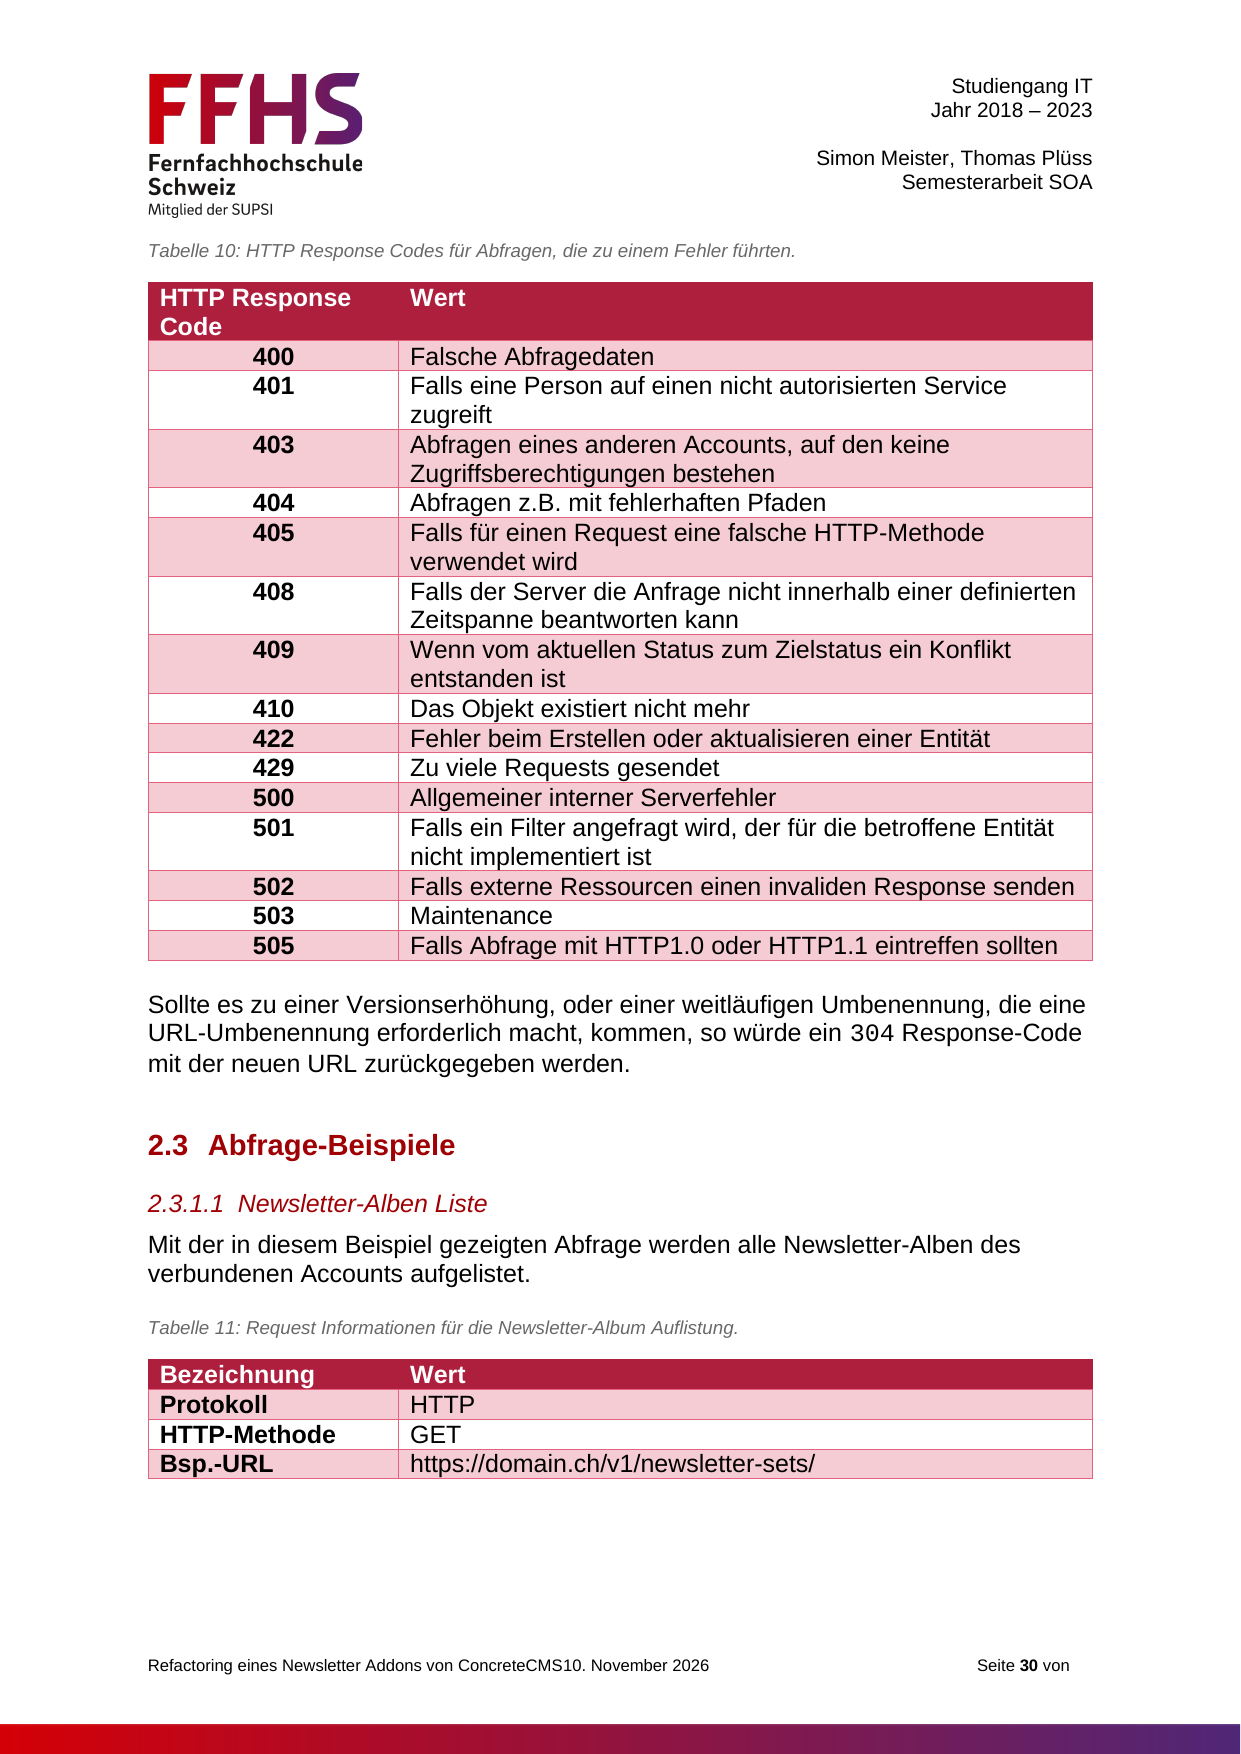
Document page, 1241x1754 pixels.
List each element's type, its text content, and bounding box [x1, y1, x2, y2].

table_cell 505 [149, 931, 398, 960]
table_cell 502 [149, 871, 398, 900]
subtitle Newsletter-Alben Liste [148, 1189, 1092, 1218]
table_cell 429 [149, 753, 398, 782]
table_header Wert [399, 1360, 1092, 1389]
table_cell Abfragen eines anderen Accounts, auf den keine Zugriffsberechtigungen bestehen [399, 430, 1092, 487]
table_cell Wenn vom aktuellen Status zum Zielstatus ein Konflikt entstanden ist [399, 635, 1092, 693]
table_cell Falls eine Person auf einen nicht autorisierten Service zugreift [399, 371, 1092, 429]
table_cell https://domain.ch/v1/newsletter-sets/ [399, 1450, 1092, 1478]
table_cell 403 [149, 430, 398, 487]
table_header Bezeichnung [149, 1360, 398, 1389]
table_cell 405 [149, 518, 398, 576]
table_cell 500 [149, 783, 398, 812]
table_cell Das Objekt existiert nicht mehr [399, 694, 1092, 722]
table_cell Zu viele Requests gesendet [399, 753, 1092, 782]
table_cell Maintenance [399, 901, 1092, 930]
table_cell 401 [149, 371, 398, 429]
table_cell Bsp.-URL [149, 1450, 398, 1478]
table_cell Falsche Abfragedaten [399, 341, 1092, 370]
text Tabelle 11: Request Informationen für die Newsletter-Album Auflistung. [148, 1317, 1092, 1338]
table_cell 501 [149, 813, 398, 870]
table_cell HTTP-Methode [149, 1420, 398, 1448]
table_cell 410 [149, 694, 398, 722]
text Sollte es zu einer Versionserhöhung, oder einer weitläufigen Umbenennung, die eine URL-Umbenennung erforderlich macht, kommen, so würde ein 304 Response-Code mit der neuen URL zurückgegeben werden. [148, 989, 1092, 1078]
table_cell Allgemeiner interner Serverfehler [399, 783, 1092, 812]
table_cell 400 [149, 341, 398, 370]
table_cell GET [399, 1420, 1092, 1448]
text Tabelle 10: HTTP Response Codes für Abfragen, die zu einem Fehler führten. [148, 239, 1092, 261]
table_header Wert [399, 283, 1092, 340]
table_cell 408 [149, 577, 398, 634]
table_cell 404 [149, 488, 398, 517]
picture [0, 1724, 1241, 1754]
table_cell HTTP [399, 1390, 1092, 1419]
text Mit der in diesem Beispiel gezeigten Abfrage werden alle Newsletter-Alben des verbundenen Accounts aufgelistet. [148, 1230, 1092, 1288]
table_cell Protokoll [149, 1390, 398, 1419]
table_cell Falls für einen Request eine falsche HTTP-Methode verwendet wird [399, 518, 1092, 576]
picture [148, 73, 363, 218]
table_cell Falls Abfrage mit HTTP1.0 oder HTTP1.1 eintreffen sollten [399, 931, 1092, 960]
table_cell 409 [149, 635, 398, 693]
table_cell Falls der Server die Anfrage nicht innerhalb einer definierten Zeitspanne beantworten kann [399, 577, 1092, 634]
table_header HTTP Response Code [149, 283, 398, 340]
table_cell 422 [149, 724, 398, 752]
table_cell 503 [149, 901, 398, 930]
table_cell Fehler beim Erstellen oder aktualisieren einer Entität [399, 724, 1092, 752]
subtitle Abfrage-Beispiele [148, 1128, 1092, 1162]
table_cell Falls ein Filter angefragt wird, der für die betroffene Entität nicht implementiert ist [399, 813, 1092, 870]
table_cell Falls externe Ressourcen einen invaliden Response senden [399, 871, 1092, 900]
table_cell Abfragen z.B. mit fehlerhaften Pfaden [399, 488, 1092, 517]
